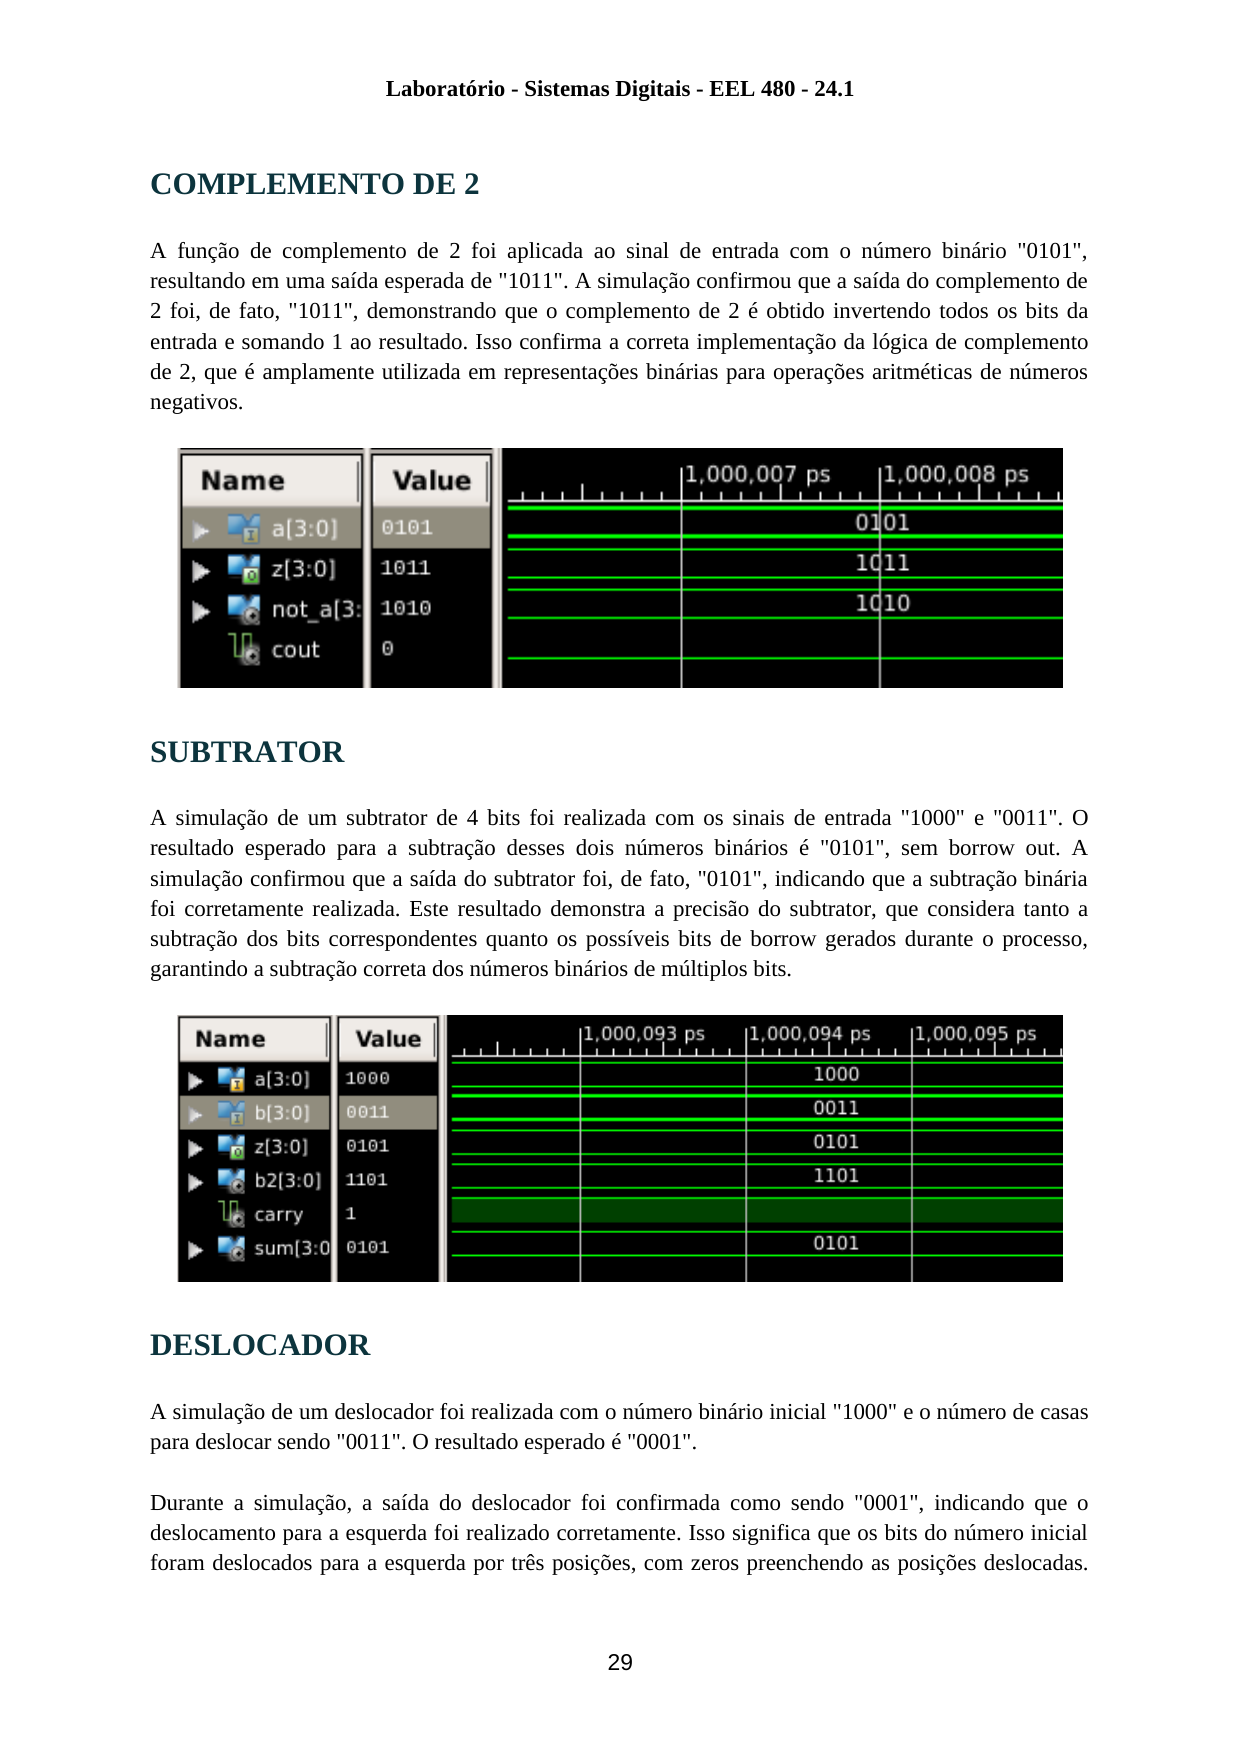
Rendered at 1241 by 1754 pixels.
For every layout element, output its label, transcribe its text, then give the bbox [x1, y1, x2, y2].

text A função de complemento de 2 foi aplicada ao sinal de entrada com o número binário "0101", resultando em uma saída esperada de "1011". A simulação confirmou que a saída do complemento de 2 foi, de fato, "1011", demonstrando que o complemento de 2 é obtido invertendo todos os bits da entrada e somando 1 ao resultado. Isso confirma a correta implementação da lógica de complemento de 2, que é amplamente utilizada em representações binárias para operações aritméticas de números negativos. [150, 237, 1090, 414]
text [150, 1489, 1090, 1575]
subtitle COMPLEMENTO DE 2 [150, 166, 1090, 202]
text A simulação de um deslocador foi realizada com o número binário inicial "1000" e o número de casas para deslocar sendo "0011". O resultado esperado é "0001". [150, 1398, 1090, 1454]
subtitle SUBTRATOR [150, 733, 1090, 769]
picture [177, 1015, 1063, 1282]
text A simulação de um subtrator de 4 bits foi realizada com os sinais de entrada "1000" e "0011". O resultado esperado para a subtração desses dois números binários é "0101", sem borrow out. A simulação confirmou que a saída do subtrator foi, de fato, "0101", indicando que a subtração binária foi corretamente realizada. Este resultado demonstra a precisão do subtrator, que considera tanto a subtração dos bits correspondentes quanto os possíveis bits de borrow gerados durante o processo, garantindo a subtração correta dos números binários de múltiplos bits. [150, 804, 1090, 982]
picture [177, 448, 1063, 688]
subtitle DESLOCADOR [150, 1327, 1090, 1362]
